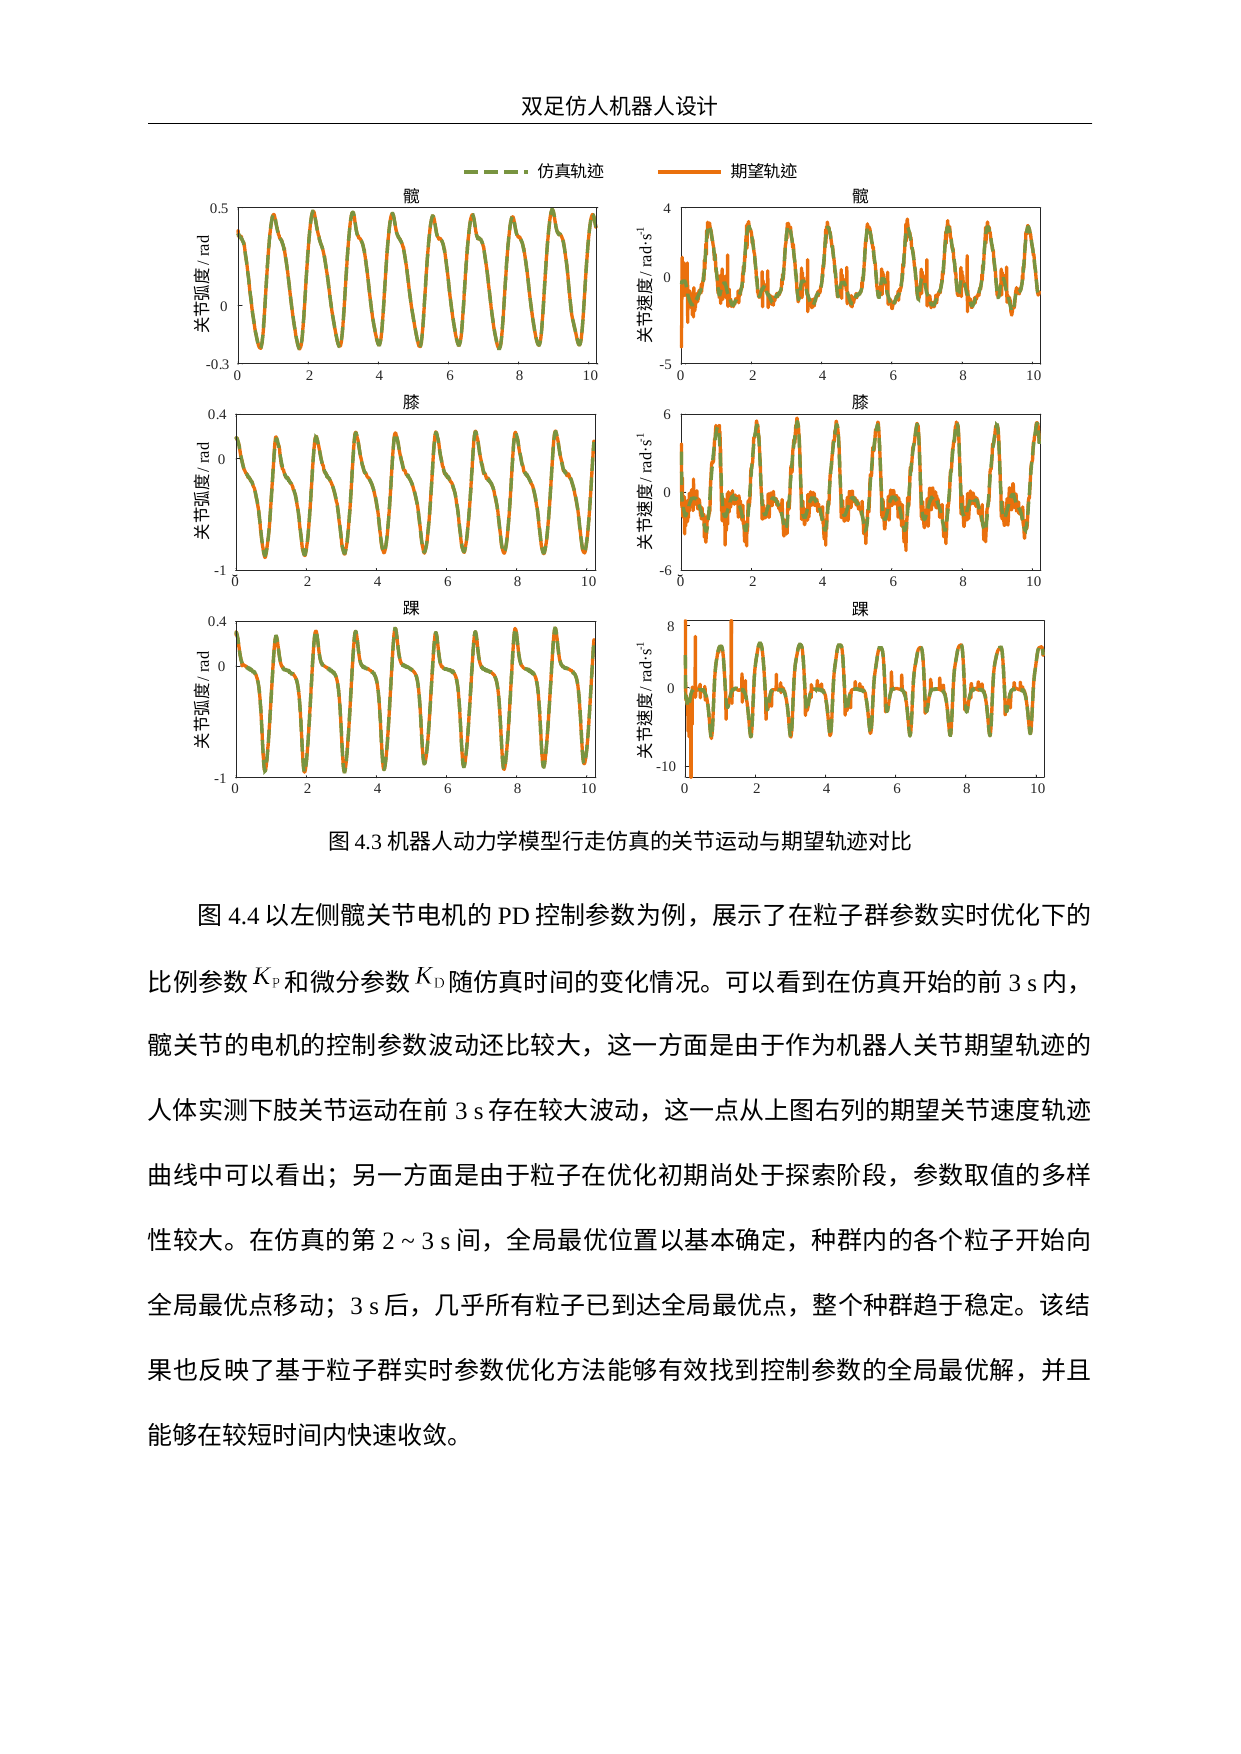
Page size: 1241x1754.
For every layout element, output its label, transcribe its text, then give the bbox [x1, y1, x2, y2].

text 图4.4以左侧髋关节电机的PD控制参数为例，展示了在粒子群参数实时优化下的比例参数和微分参数随仿真时间的变化情况。可以看到在仿真开始的前3 s内，髋关节的电机的控制参数波动还比较大，这一方面是由于作为机器人关节期望轨迹的人体实测下肢关节运动在前3 s存在较大波动，这一点从上图右列的期望关节速度轨迹曲线中可以看出；另一方面是由于粒子在优化初期尚处于探索阶段，参数取值的多样性较大。在仿真的第2 ~ 3 s间，全局最优位置以基本确定，种群内的各个粒子开始向全局最优点移动；3 s后，几乎所有粒子已到达全局最优点，整个种群趋于稳定。该结果也反映了基于粒子群实时参数优化方法能够有效找到控制参数的全局最优解，并且能够在较短时间内快速收敛。 [148, 881, 1092, 1466]
text 图4.3 机器人动力学模型行走仿真的关节运动与期望轨迹对比 [191, 824, 1049, 856]
